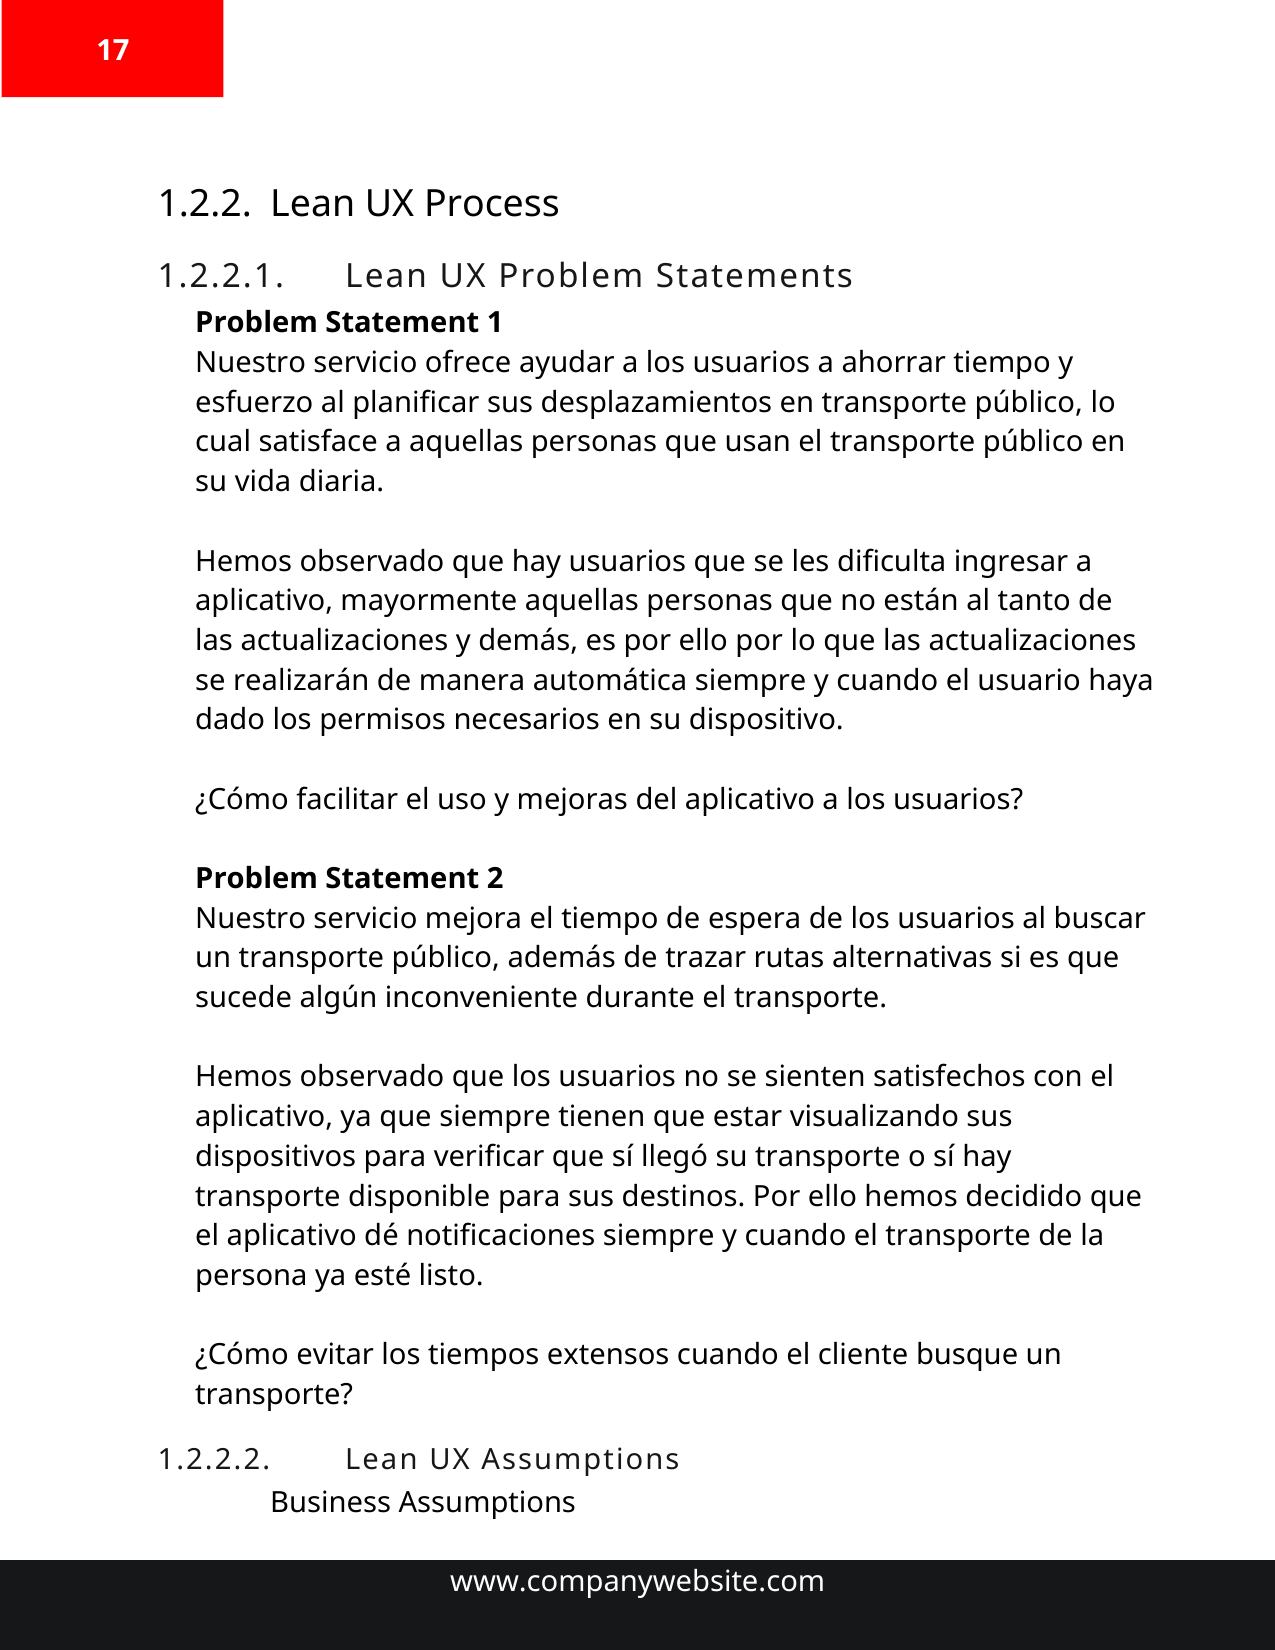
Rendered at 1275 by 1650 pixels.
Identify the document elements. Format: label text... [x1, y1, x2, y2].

text ¿Cómo facilitar el uso y mejoras del aplicativo a los usuarios? [195, 778, 1155, 818]
subtitle Lean UX Problem Statements [157, 252, 1155, 297]
text Business Assumptions [270, 1482, 1155, 1521]
text Hemos observado que los usuarios no se sienten satisfechos con el aplicativo, ya que siempre tienen que estar visualizando sus dispositivos para verificar que sí llegó su transporte o sí hay transporte disponible para sus destinos. Por ello hemos decidido que el aplicativo dé notificaciones siempre y cuando el transporte de la persona ya esté listo. [195, 1056, 1155, 1294]
text ¿Cómo evitar los tiempos extensos cuando el cliente busque un transporte? [195, 1333, 1155, 1413]
text Nuestro servicio mejora el tiempo de espera de los usuarios al buscar un transporte público, además de trazar rutas alternativas si es que sucede algún inconveniente durante el transporte. [195, 897, 1155, 1016]
text Nuestro servicio ofrece ayudar a los usuarios a ahorrar tiempo y esfuerzo al planificar sus desplazamientos en transporte público, lo cual satisface a aquellas personas que usan el transporte público en su vida diaria. [195, 341, 1155, 500]
subtitle Lean UX Assumptions [157, 1438, 1155, 1478]
text Problem Statement 1 [195, 302, 1155, 341]
text Problem Statement 2 [195, 857, 1155, 897]
subtitle Lean UX Process [157, 176, 1155, 227]
text Hemos observado que hay usuarios que se les dificulta ingresar a aplicativo, mayormente aquellas personas que no están al tanto de las actualizaciones y demás, es por ello por lo que las actualizaciones se realizarán de manera automática siempre y cuando el usuario haya dado los permisos necesarios en su dispositivo. [195, 500, 1155, 738]
